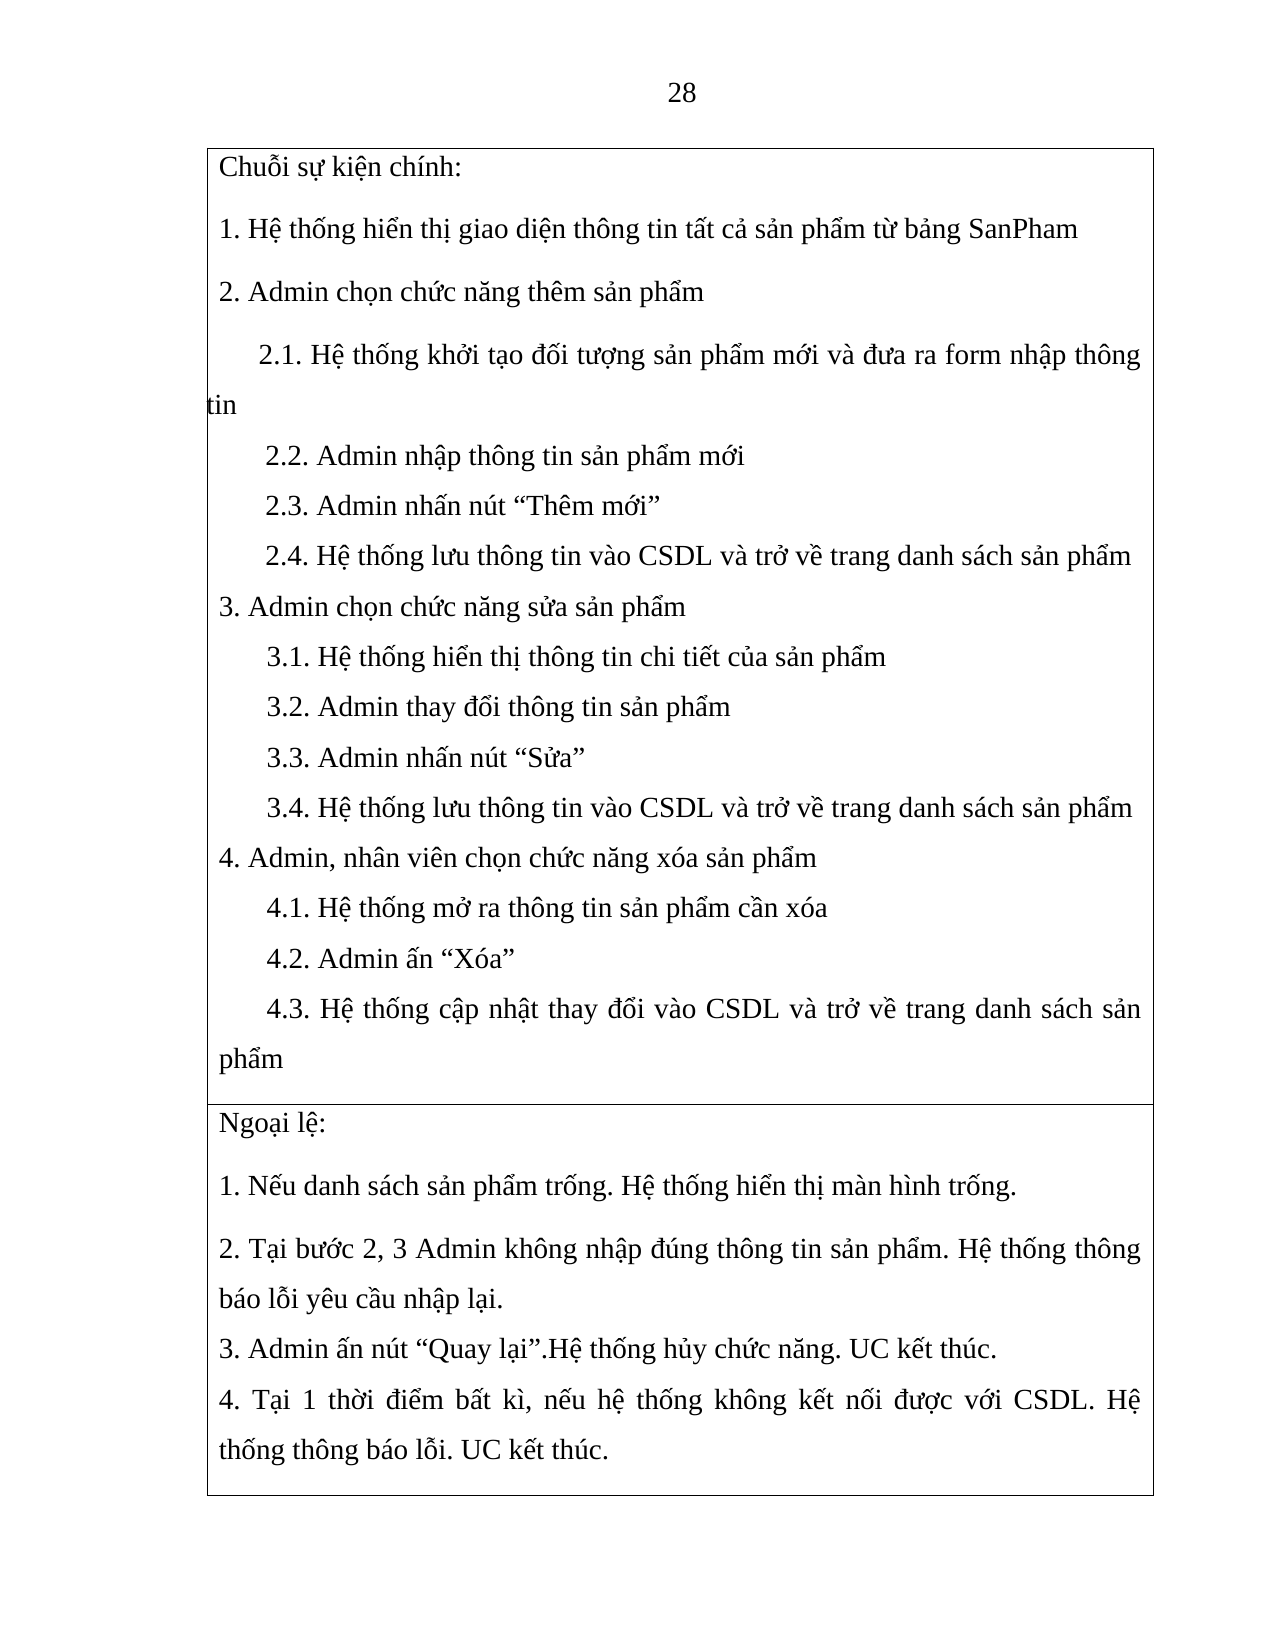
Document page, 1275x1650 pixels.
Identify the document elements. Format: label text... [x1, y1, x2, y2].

table_cell Chuỗi sự kiện chính: 1. Hệ thống hiển thị giao diện thông tin tất cả sản phẩm từ bảng SanPham 2. Admin chọn chức năng thêm sản phẩm 2.1. Hệ thống khởi tạo đối tượng sản phẩm mới và đưa ra form nhập thông tin 2.2. Admin nhập thông tin sản phẩm mới 2.3. Admin nhấn nút “Thêm mới” 2.4. Hệ thống lưu thông tin vào CSDL và trở về trang danh sách sản phẩm 3. Admin chọn chức năng sửa sản phẩm 3.1. Hệ thống hiển thị thông tin chi tiết của sản phẩm 3.2. Admin thay đổi thông tin sản phẩm 3.3. Admin nhấn nút “Sửa” 3.4. Hệ thống lưu thông tin vào CSDL và trở về trang danh sách sản phẩm 4. Admin, nhân viên chọn chức năng xóa sản phẩm 4.1. Hệ thống mở ra thông tin sản phẩm cần xóa 4.2. Admin ấn “Xóa” 4.3. Hệ thống cập nhật thay đổi vào CSDL và trở về trang danh sách sản phẩm [208, 149, 1153, 1104]
table_cell Ngoại lệ: 1. Nếu danh sách sản phẩm trống. Hệ thống hiển thị màn hình trống. 2. Tại bước 2, 3 Admin không nhập đúng thông tin sản phẩm. Hệ thống thông báo lỗi yêu cầu nhập lại. 3. Admin ấn nút “Quay lại”.Hệ thống hủy chức năng. UC kết thúc. 4. Tại 1 thời điểm bất kì, nếu hệ thống không kết nối được với CSDL. Hệ thống thông báo lỗi. UC kết thúc. [208, 1105, 1153, 1495]
